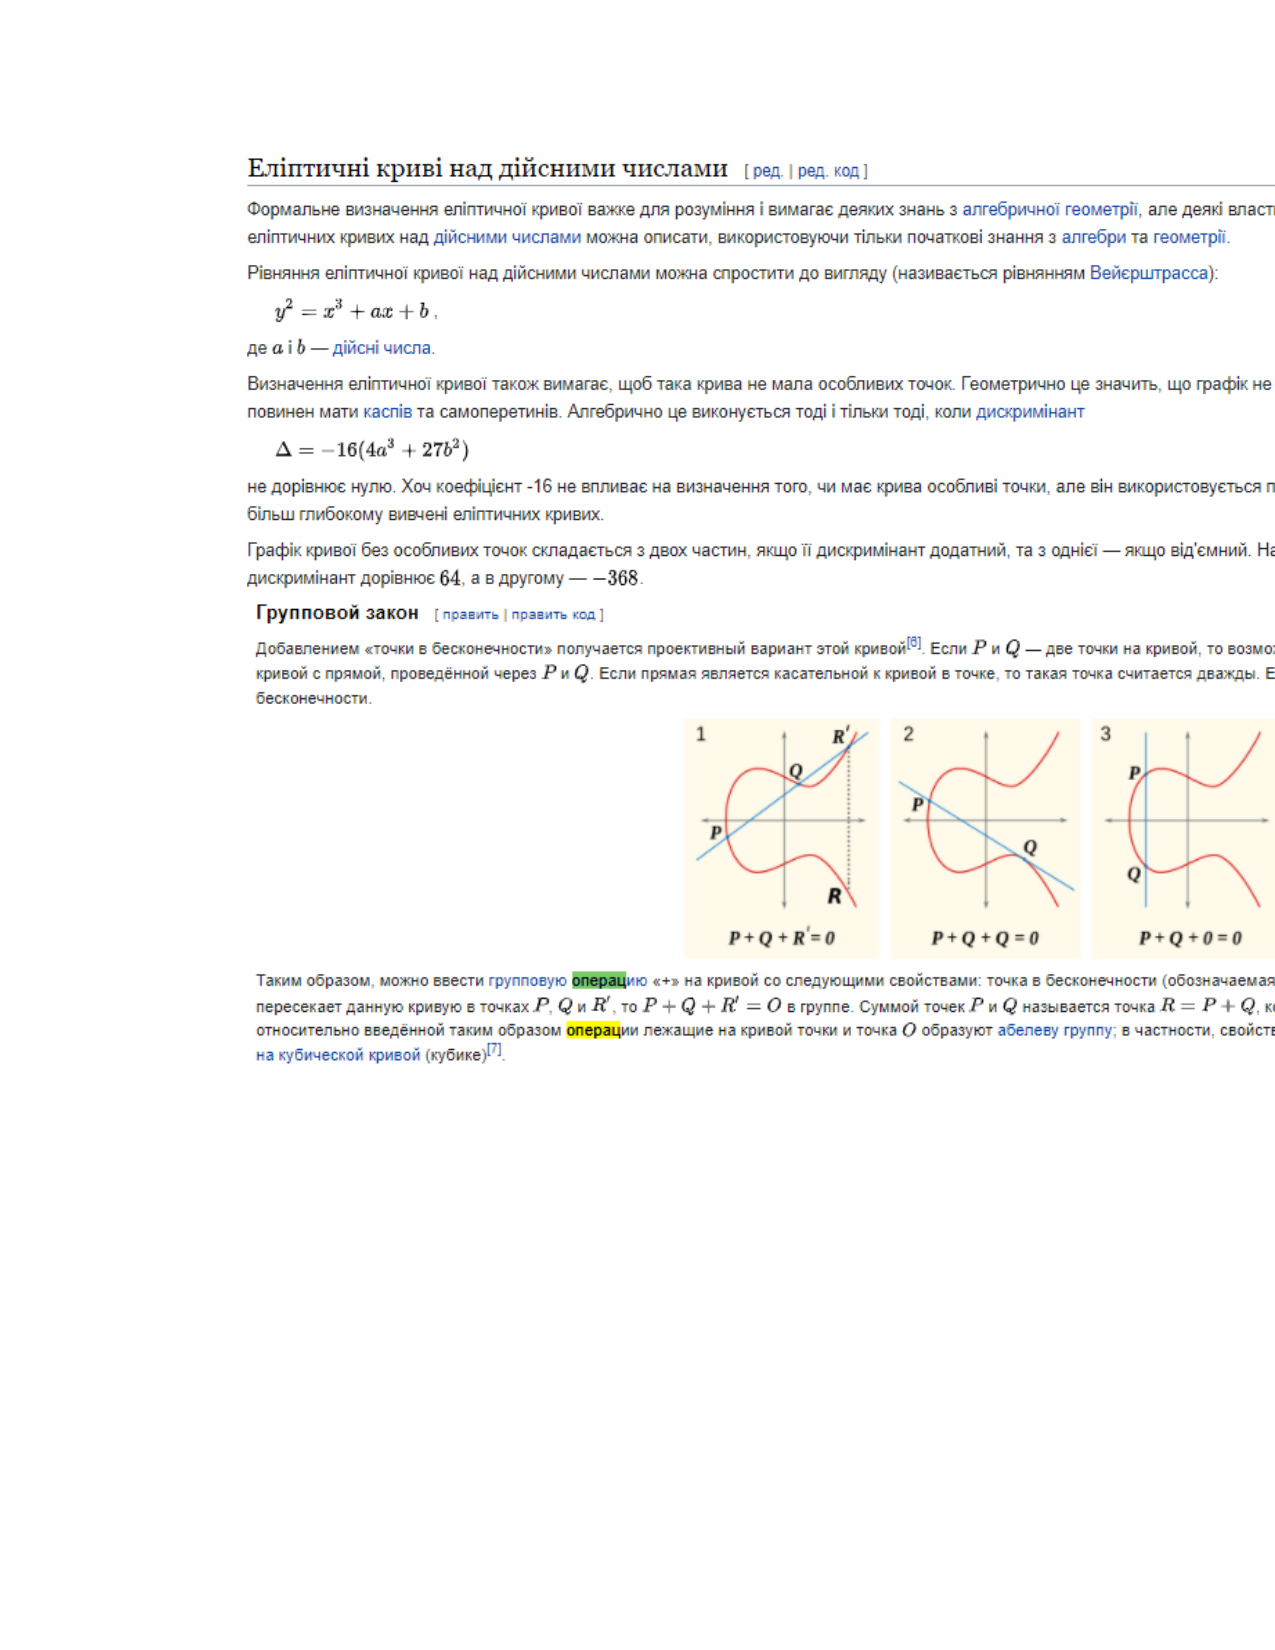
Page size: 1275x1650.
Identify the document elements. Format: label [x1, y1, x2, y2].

picture [246, 150, 1275, 1068]
